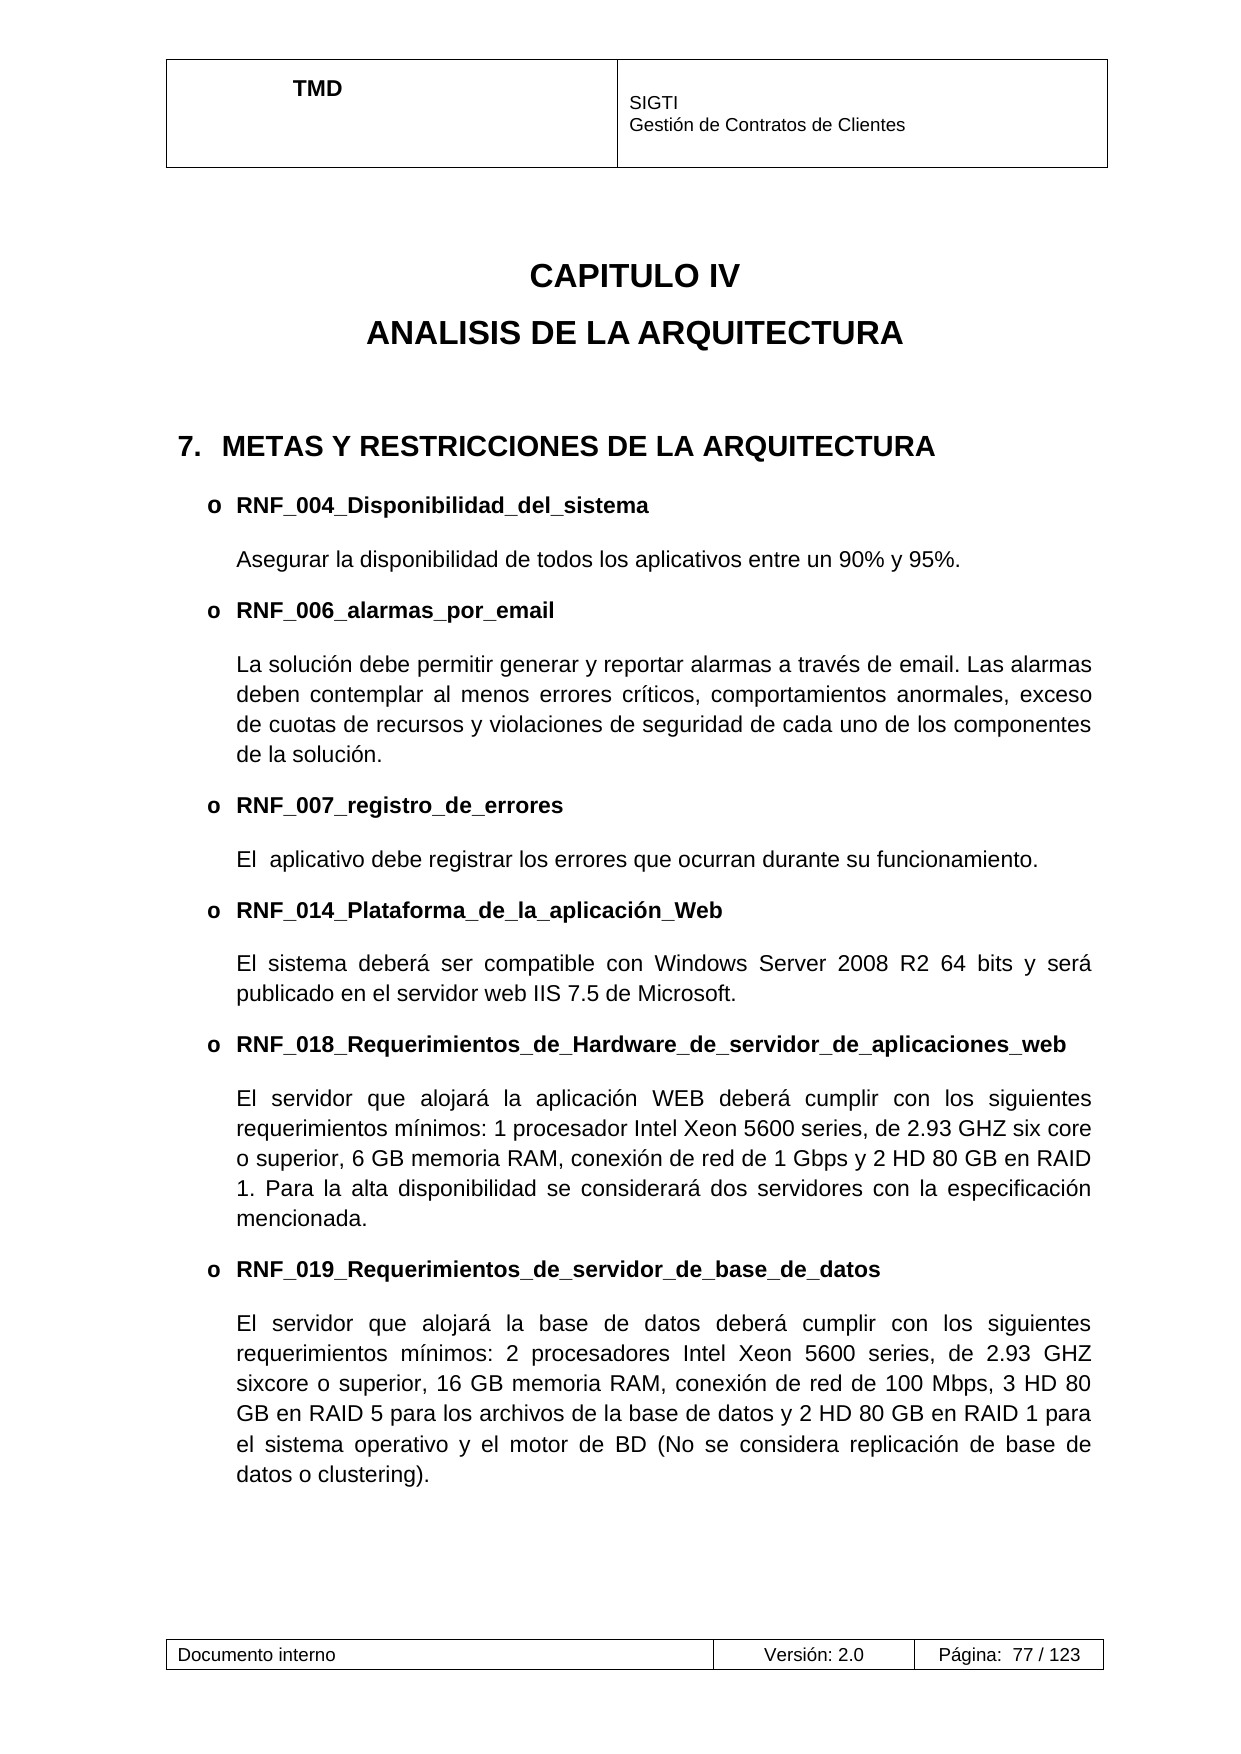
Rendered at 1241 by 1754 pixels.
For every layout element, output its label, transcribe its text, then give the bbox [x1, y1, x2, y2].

text La solución debe permitir generar y reportar alarmas a través de email. Las alarmas deben contemplar al menos errores críticos, comportamientos anormales, exceso de cuotas de recursos y violaciones de seguridad de cada uno de los componentes de la solución. [236, 651, 1092, 768]
text El aplicativo debe registrar los errores que ocurran durante su funcionamiento. [236, 846, 1092, 872]
list RNF_006_alarmas_por_email [207, 597, 1092, 626]
text El servidor que alojará la base de datos deberá cumplir con los siguientes requerimientos mínimos: 2 procesadores Intel Xeon 5600 series, de 2.93 GHZ sixcore o superior, 16 GB memoria RAM, conexión de red de 100 Mbps, 3 HD 80 GB en RAID 5 para los archivos de la base de datos y 2 HD 80 GB en RAID 1 para el sistema operativo y el motor de BD (No se considera replicación de base de datos o clustering). [236, 1310, 1092, 1487]
list RNF_018_Requerimientos_de_Hardware_de_servidor_de_aplicaciones_web [207, 1031, 1092, 1059]
list RNF_007_registro_de_errores [207, 792, 1092, 821]
list RNF_004_Disponibilidad_del_sistema [207, 492, 1092, 521]
text Asegurar la disponibilidad de todos los aplicativos entre un 90% y 95%. [236, 546, 1092, 573]
subtitle ANALISIS DE LA ARQUITECTURA [177, 313, 1092, 352]
text El sistema deberá ser compatible con Windows Server 2008 R2 64 bits y será publicado en el servidor web IIS 7.5 de Microsoft. [236, 950, 1092, 1007]
list RNF_014_Plataforma_de_la_aplicación_Web [207, 897, 1092, 925]
text El servidor que alojará la aplicación WEB deberá cumplir con los siguientes requerimientos mínimos: 1 procesador Intel Xeon 5600 series, de 2.93 GHZ six core o superior, 6 GB memoria RAM, conexión de red de 1 Gbps y 2 HD 80 GB en RAID 1. Para la alta disponibilidad se considerará dos servidores con la especificación mencionada. [236, 1084, 1092, 1232]
list RNF_019_Requerimientos_de_servidor_de_base_de_datos [207, 1256, 1092, 1285]
subtitle CAPITULO IV [177, 256, 1092, 294]
subtitle METAS Y RESTRICCIONES DE LA ARQUITECTURA [177, 429, 1092, 462]
